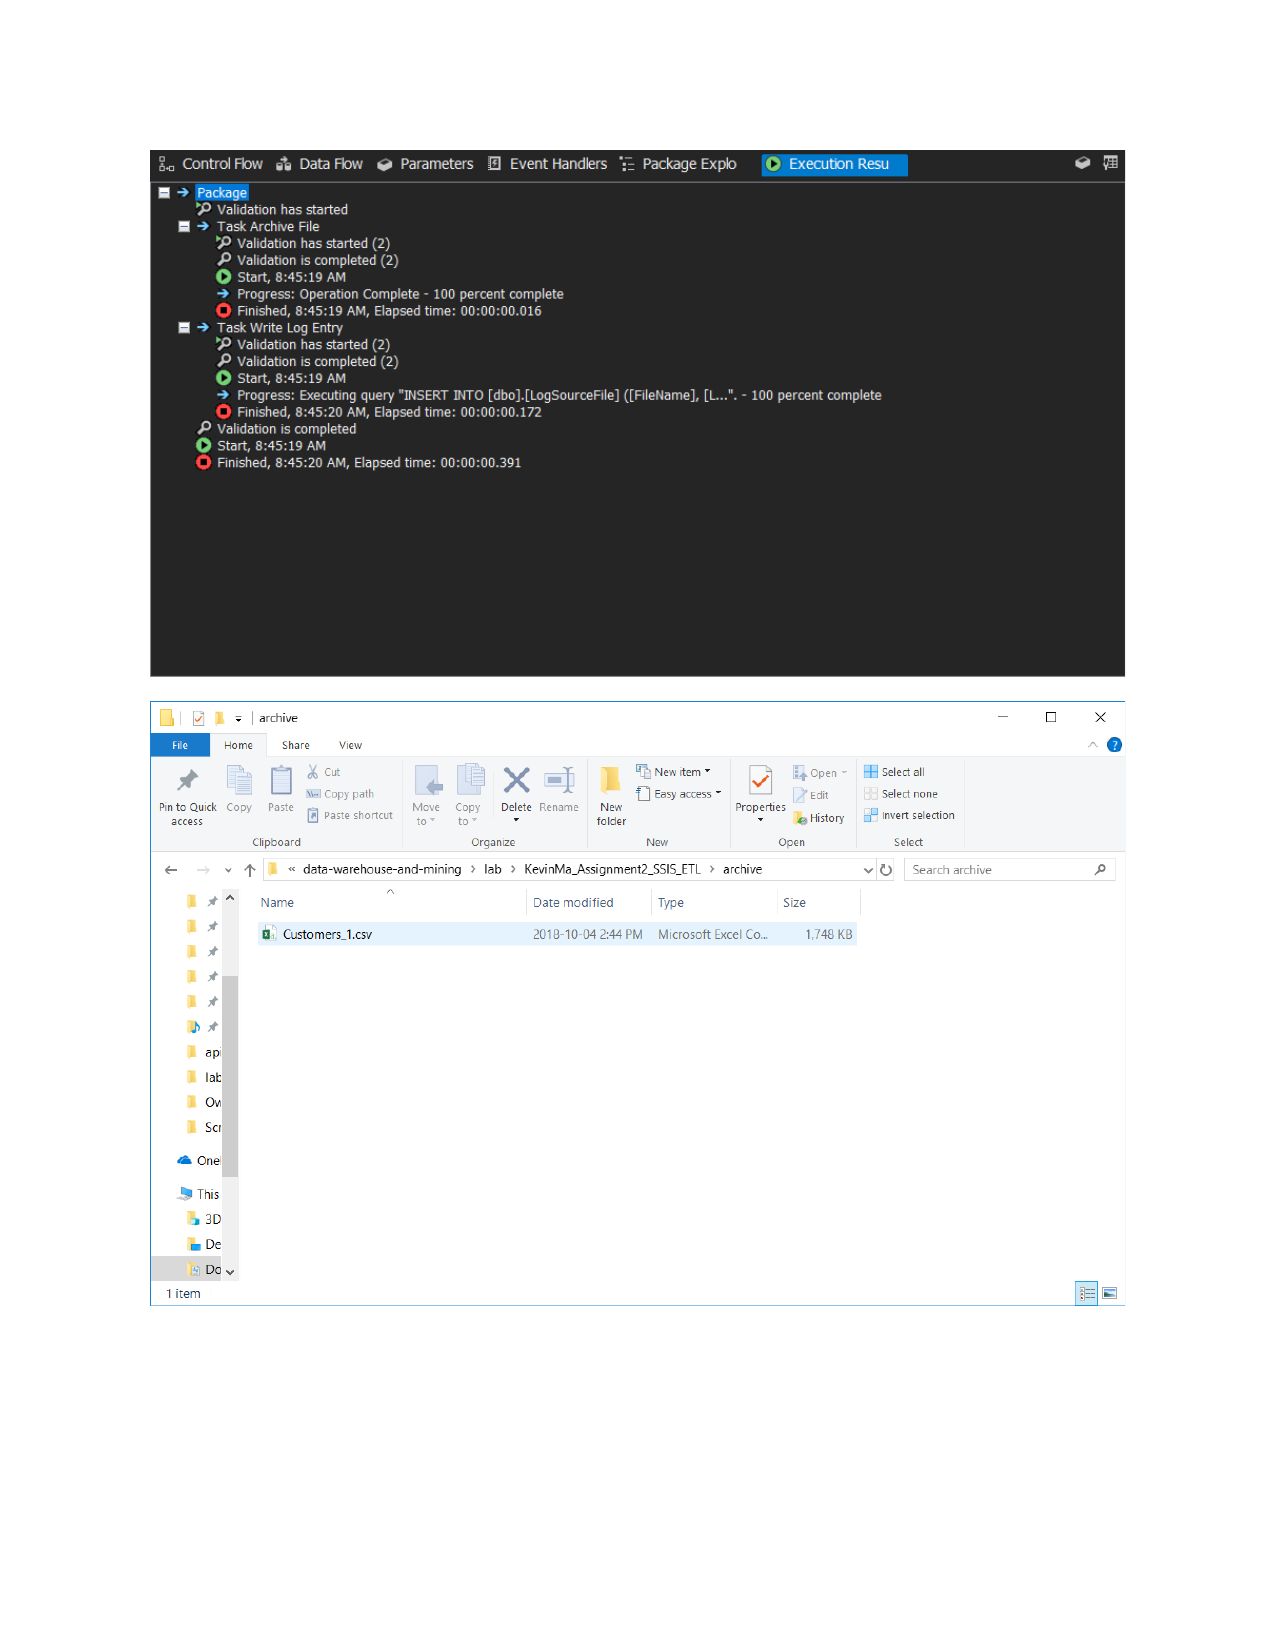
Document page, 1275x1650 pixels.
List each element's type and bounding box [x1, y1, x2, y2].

picture [150, 701, 1125, 1306]
picture [150, 150, 1125, 677]
